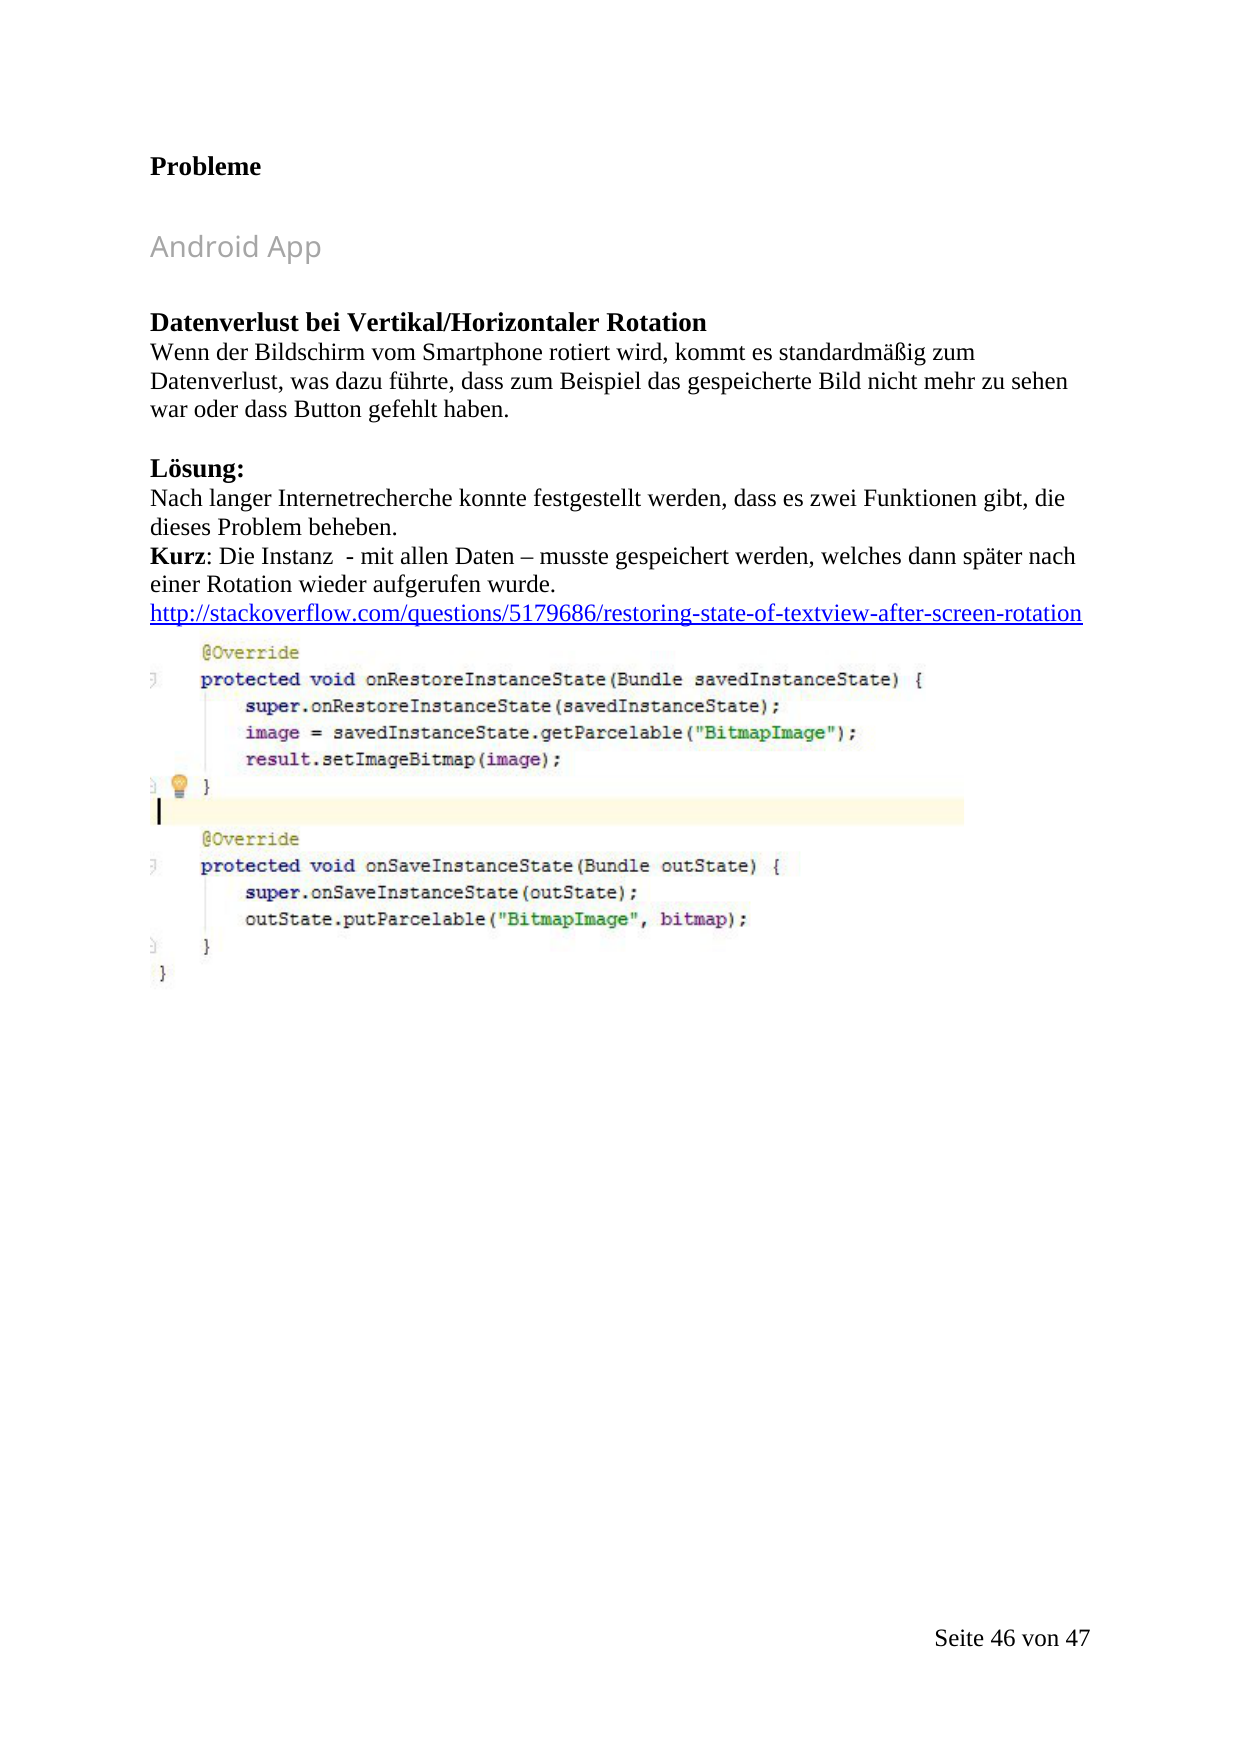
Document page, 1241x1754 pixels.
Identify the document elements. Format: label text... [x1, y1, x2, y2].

text Nach langer Internetrecherche konnte festgestellt werden, dass es zwei Funktionen gibt, die dieses Problem beheben. [150, 483, 1090, 541]
text Wenn der Bildschirm vom Smartphone rotiert wird, kommt es standardmäßig zum Datenverlust, was dazu führte, dass zum Beispiel das gespeicherte Bild nicht mehr zu sehen war oder dass Button gefehlt haben. [150, 337, 1090, 423]
text http://stackoverflow.com/questions/5179686/restoring-state-of-textview-after-screen-rotation [150, 598, 1090, 627]
picture [150, 627, 965, 1013]
text Android App [150, 227, 1090, 266]
text Datenverlust bei Vertikal/Horizontaler Rotation [150, 306, 1090, 337]
text Lösung: [150, 452, 1090, 483]
text Probleme [150, 150, 1090, 181]
text Kurz: Die Instanz - mit allen Daten – musste gespeichert werden, welches dann später nach einer Rotation wieder aufgerufen wurde. [150, 541, 1090, 598]
